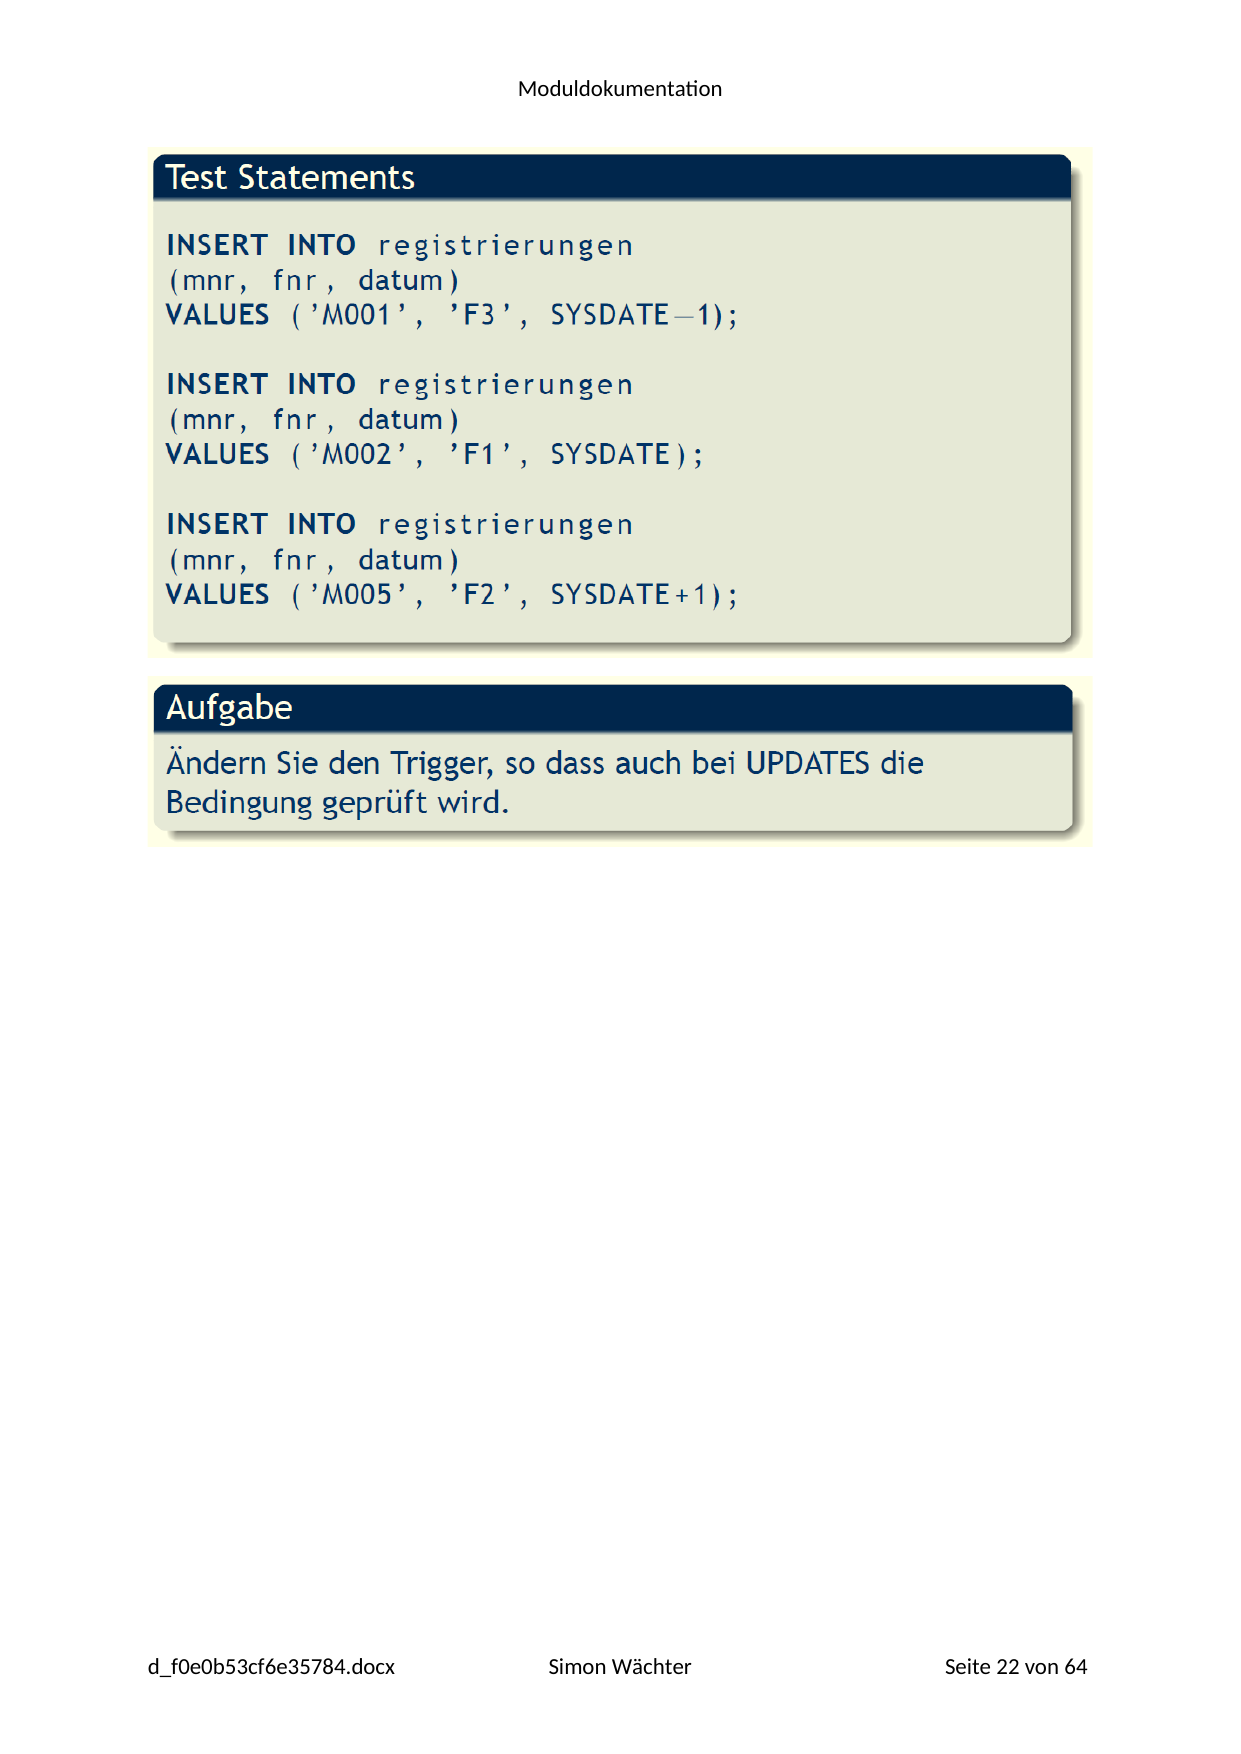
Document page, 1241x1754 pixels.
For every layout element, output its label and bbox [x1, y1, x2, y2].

picture [147, 147, 1093, 658]
picture [147, 676, 1093, 847]
